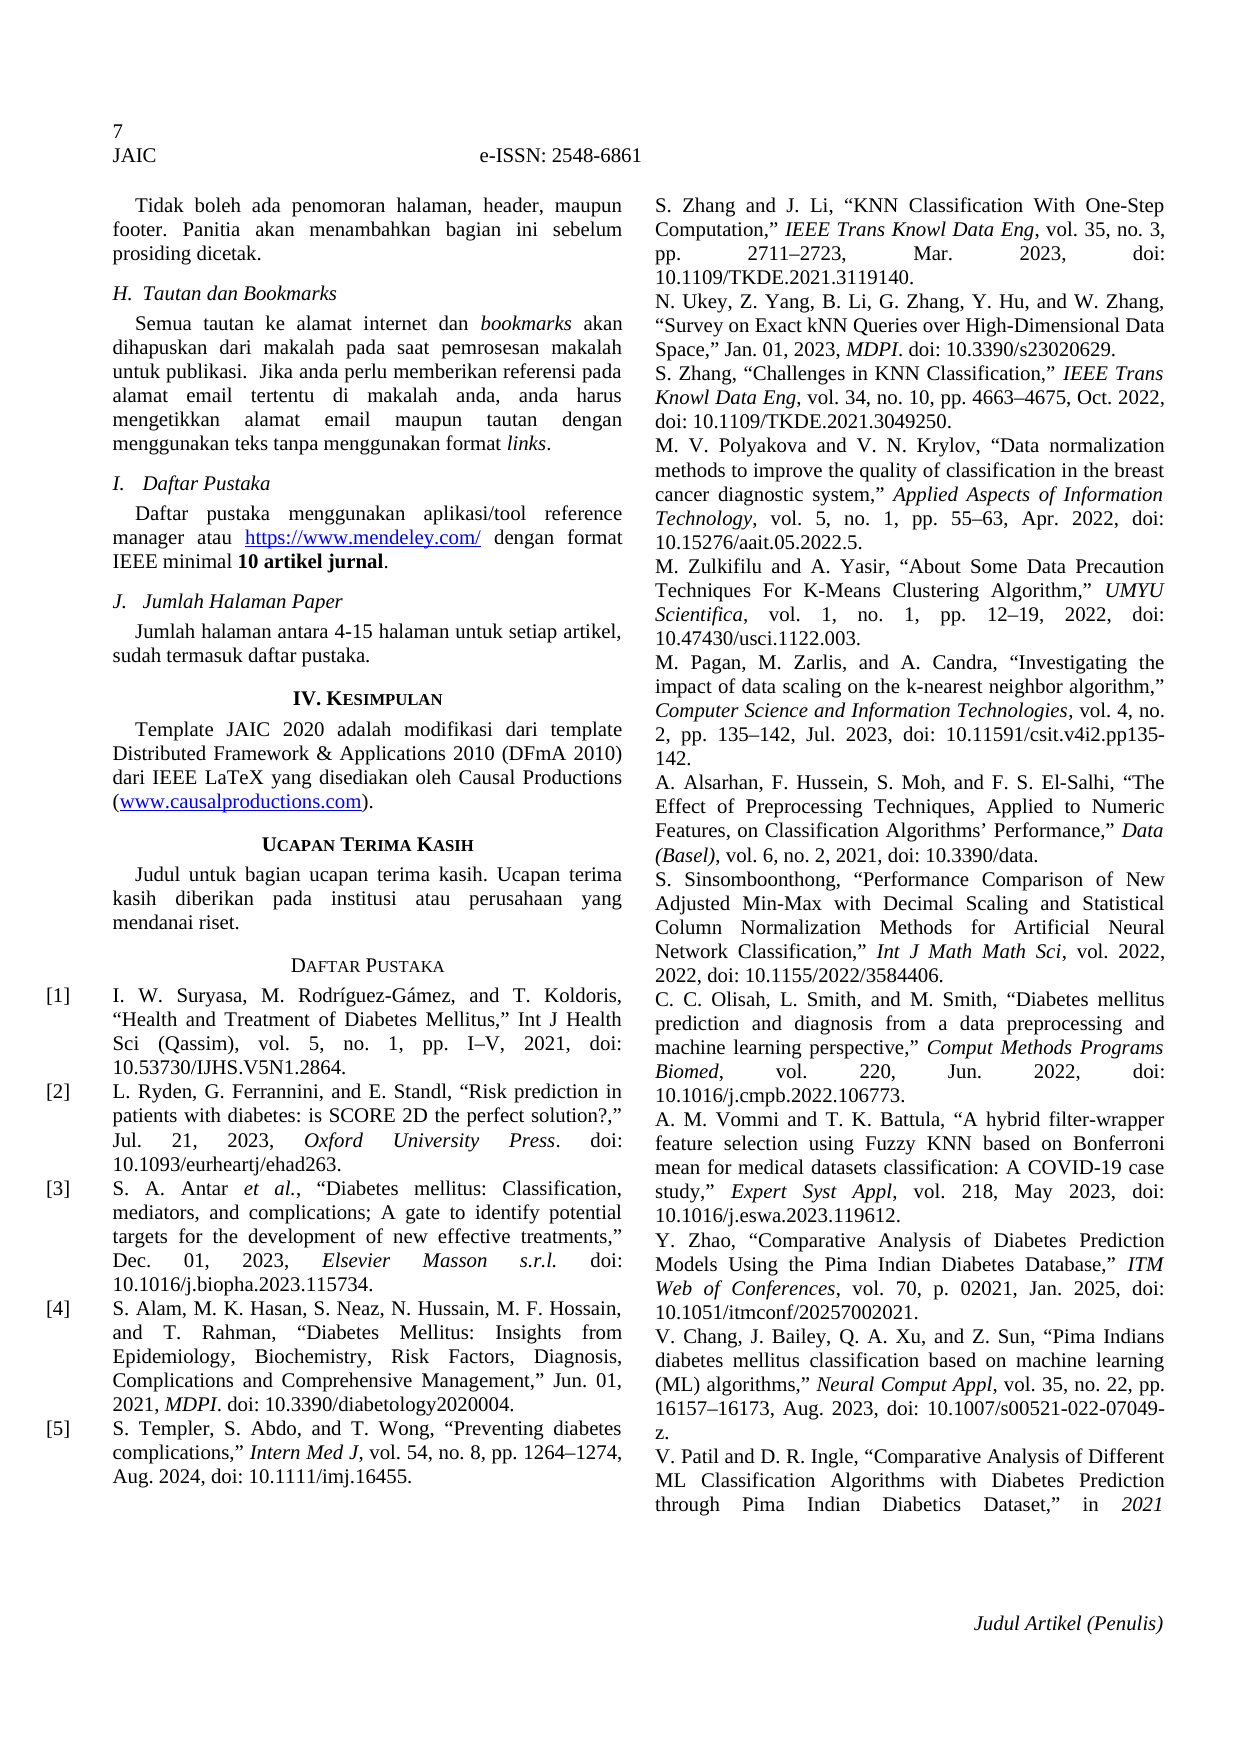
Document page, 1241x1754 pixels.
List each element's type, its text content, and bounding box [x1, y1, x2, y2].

text IV. Kesimpulan [112, 686, 623, 710]
list Daftar Pustaka [112, 471, 623, 495]
text Daftar pustaka menggunakan aplikasi/tool reference manager atau https://www.mendeley.com/ dengan format IEEE minimal 10 artikel jurnal. [112, 501, 623, 573]
list Jumlah Halaman Paper [112, 589, 623, 613]
text Template JAIC 2020 adalah modifikasi dari template Distributed Framework & Applications 2010 (DFmA 2010) dari IEEE LaTeX yang disediakan oleh Causal Productions (www.causalproductions.com). [112, 717, 623, 813]
text Jumlah halaman antara 4-15 halaman untuk setiap artikel, sudah termasuk daftar pustaka. [112, 619, 623, 667]
list Tautan dan Bookmarks [112, 281, 623, 305]
text Tidak boleh ada penomoran halaman, header, maupun footer. Panitia akan menambahkan bagian ini sebelum prosiding dicetak. [112, 193, 623, 265]
text Semua tautan ke alamat internet dan bookmarks akan dihapuskan dari makalah pada saat pemrosesan makalah untuk publikasi. Jika anda perlu memberikan referensi pada alamat email tertentu di makalah anda, anda harus mengetikkan alamat email maupun tautan dengan menggunakan teks tanpa menggunakan format links. [112, 311, 623, 455]
text Judul untuk bagian ucapan terima kasih. Ucapan terima kasih diberikan pada institusi atau perusahaan yang mendanai riset. [112, 862, 623, 934]
text Daftar Pustaka [112, 953, 623, 977]
text Ucapan Terima Kasih [112, 832, 623, 856]
